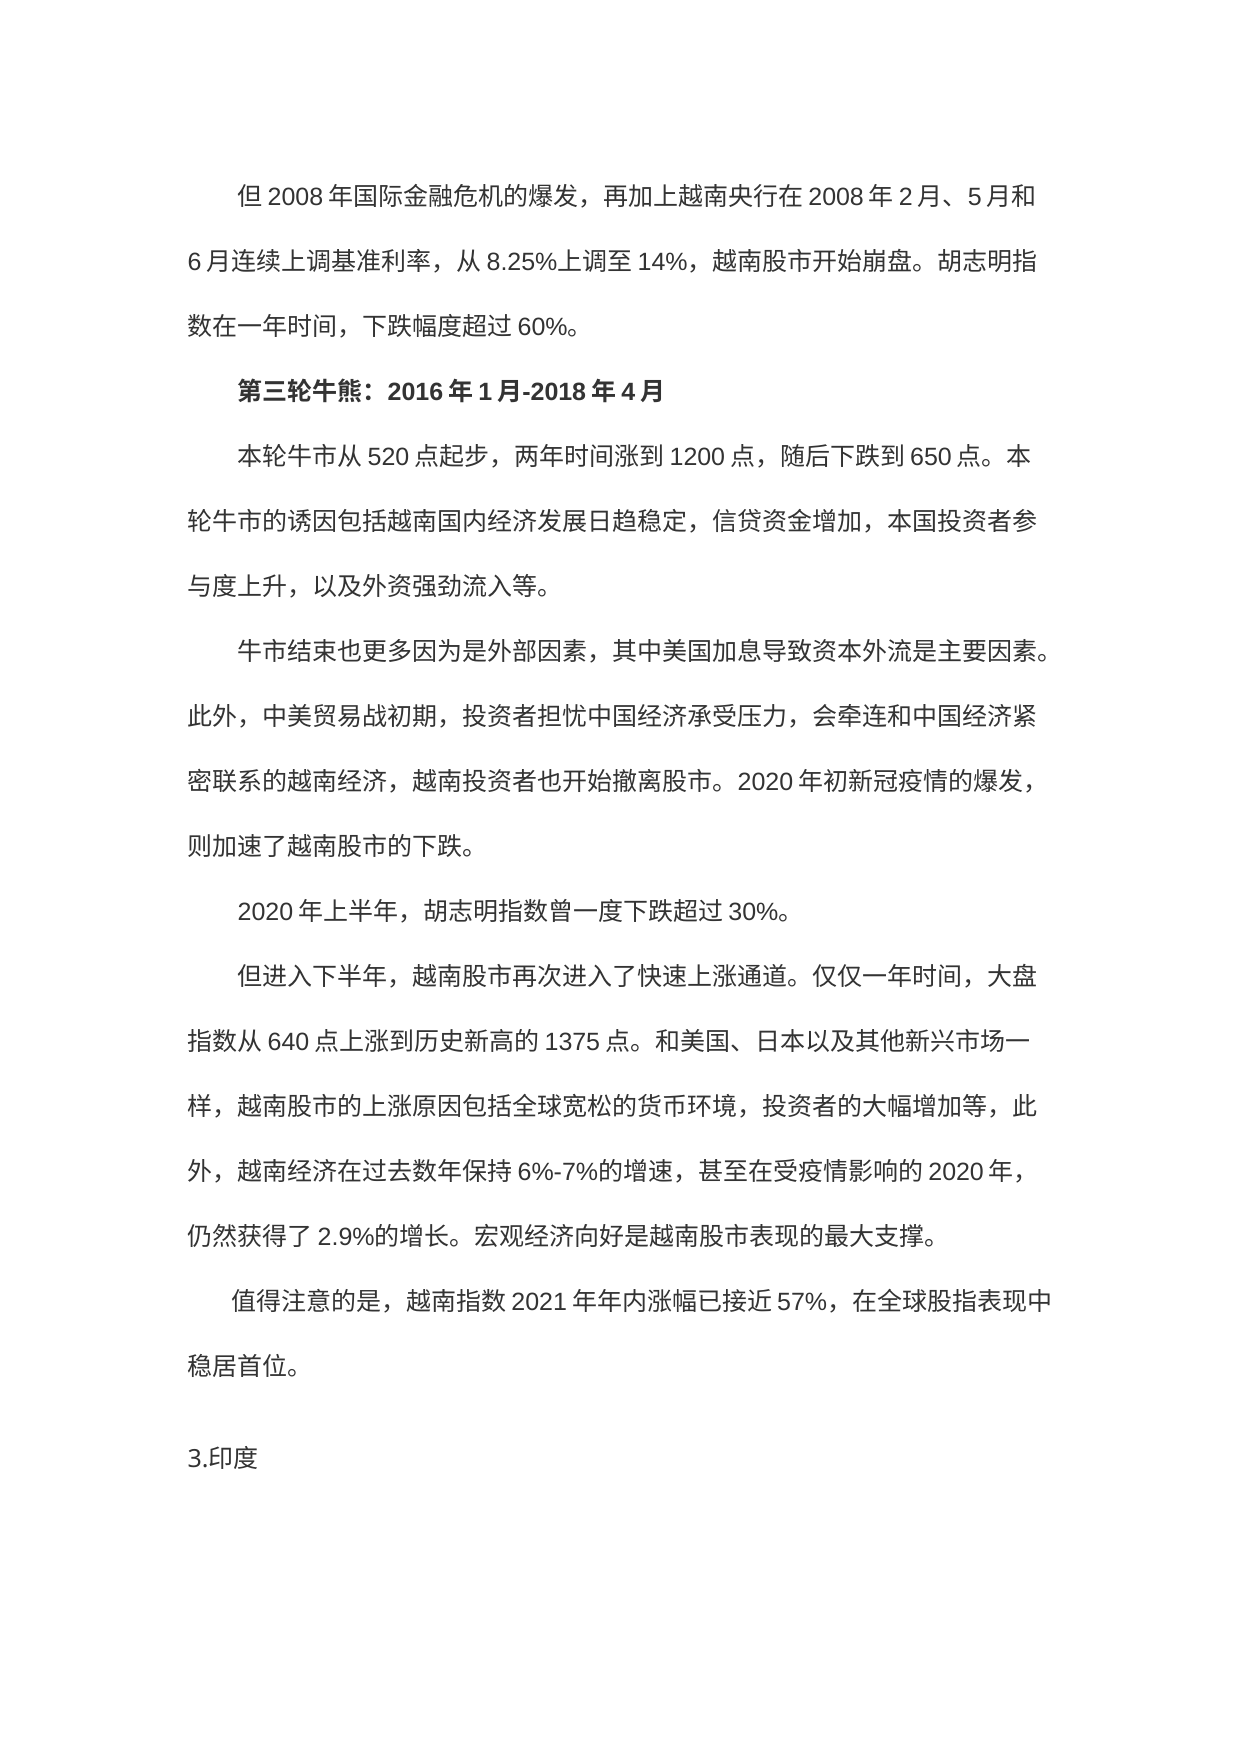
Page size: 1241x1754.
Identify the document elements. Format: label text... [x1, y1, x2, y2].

text 2020年上半年，胡志明指数曾一度下跌超过30%。 [187, 877, 1053, 942]
text 但进入下半年，越南股市再次进入了快速上涨通道。仅仅一年时间，大盘指数从640点上涨到历史新高的1375点。和美国、日本以及其他新兴市场一样，越南股市的上涨原因包括全球宽松的货币环境，投资者的大幅增加等，此外，越南经济在过去数年保持6%-7%的增速，甚至在受疫情影响的2020年，仍然获得了2.9%的增长。宏观经济向好是越南股市表现的最大支撑。 [187, 942, 1053, 1267]
text 牛市结束也更多因为是外部因素，其中美国加息导致资本外流是主要因素。此外，中美贸易战初期，投资者担忧中国经济承受压力，会牵连和中国经济紧密联系的越南经济，越南投资者也开始撤离股市。2020年初新冠疫情的爆发，则加速了越南股市的下跌。 [187, 617, 1053, 877]
text 第三轮牛熊：2016年1月-2018年4月 [187, 357, 1053, 422]
subtitle 3.印度 [187, 1424, 1053, 1489]
text 本轮牛市从520点起步，两年时间涨到1200点，随后下跌到650点。本轮牛市的诱因包括越南国内经济发展日趋稳定，信贷资金增加，本国投资者参与度上升，以及外资强劲流入等。 [187, 422, 1053, 617]
text 值得注意的是，越南指数2021年年内涨幅已接近57%，在全球股指表现中稳居首位。 [187, 1267, 1053, 1397]
text 但2008年国际金融危机的爆发，再加上越南央行在2008年2月、5月和6月连续上调基准利率，从8.25%上调至14%，越南股市开始崩盘。胡志明指数在一年时间，下跌幅度超过60%。 [187, 162, 1053, 357]
